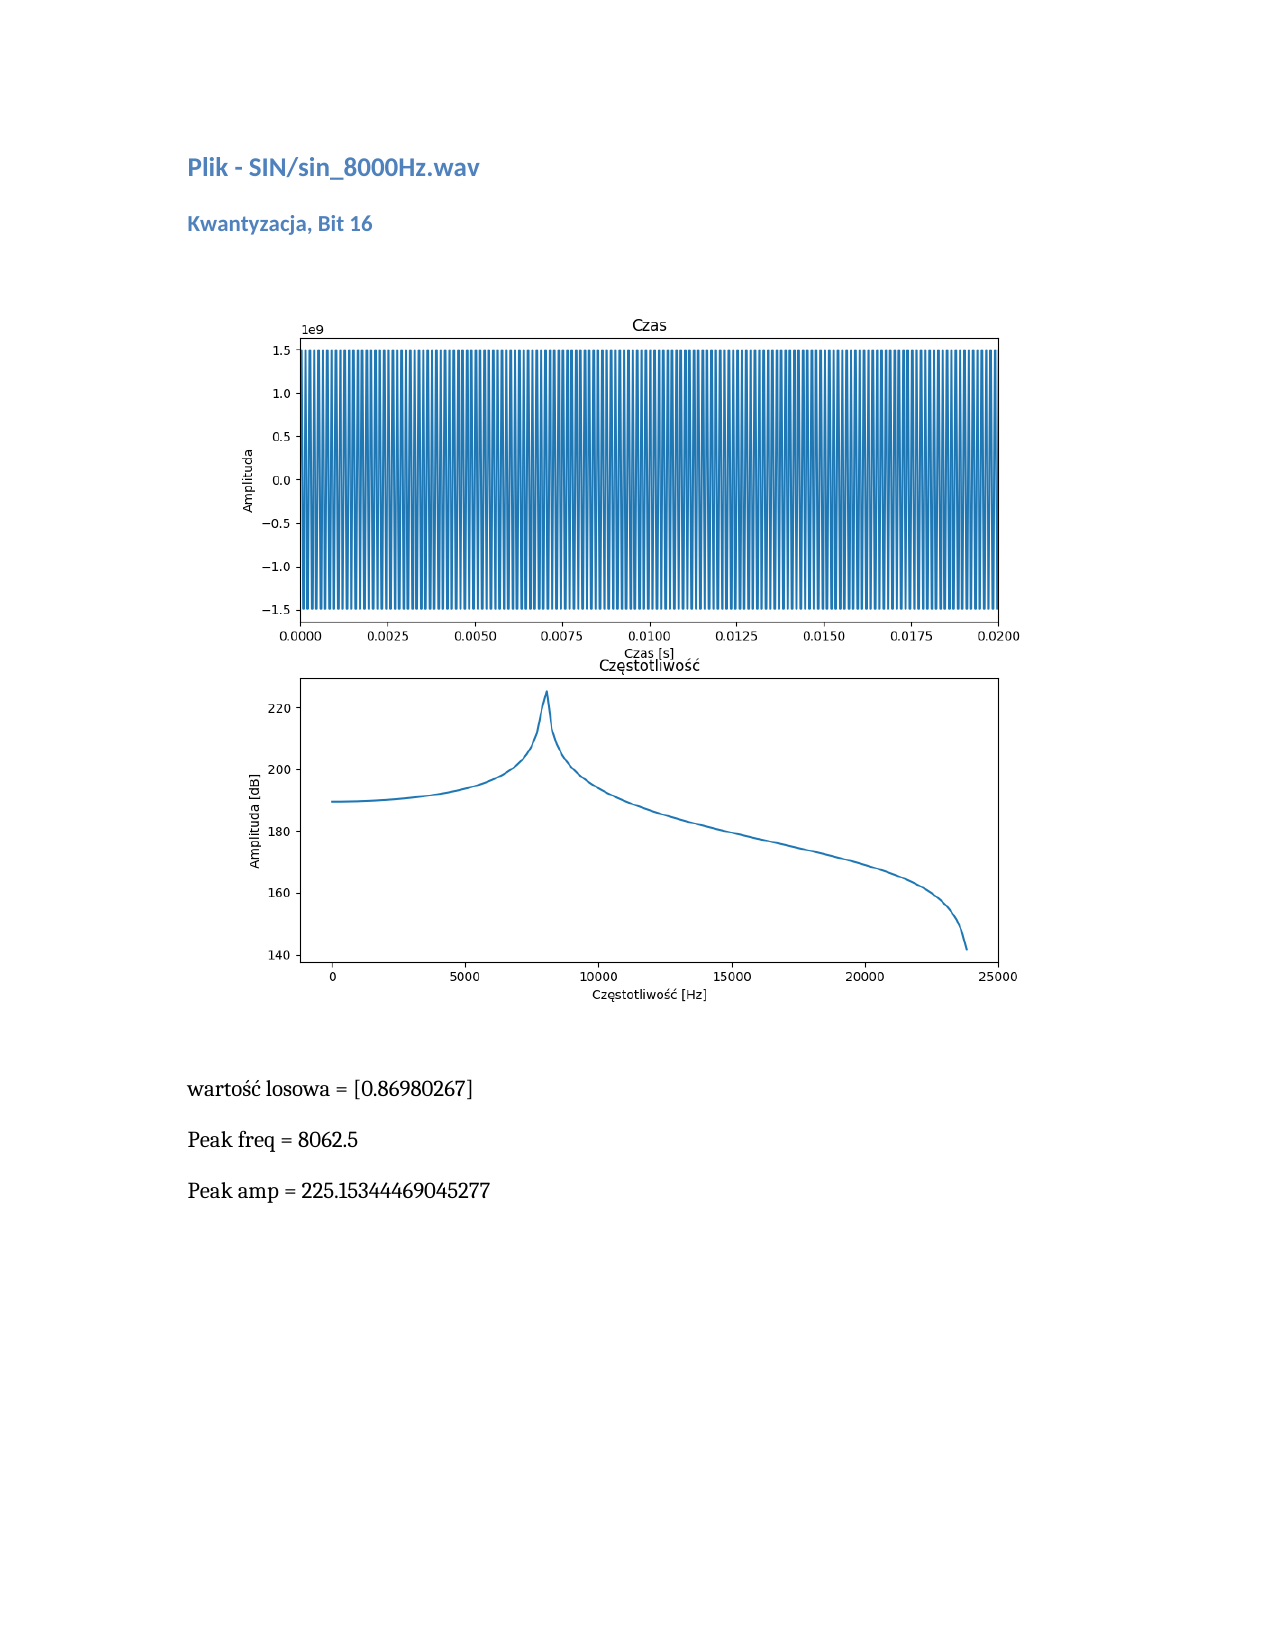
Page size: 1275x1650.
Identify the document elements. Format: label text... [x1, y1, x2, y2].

subtitle Plik - SIN/sin_8000Hz.wav [187, 150, 1087, 183]
text wartość losowa = [0.86980267] [187, 1076, 1087, 1102]
picture [187, 241, 1088, 1051]
subtitle Kwantyzacja, Bit 16 [187, 209, 1087, 237]
text Peak freq = 8062.5 [187, 1127, 1087, 1153]
text Peak amp = 225.15344469045277 [187, 1178, 1087, 1204]
